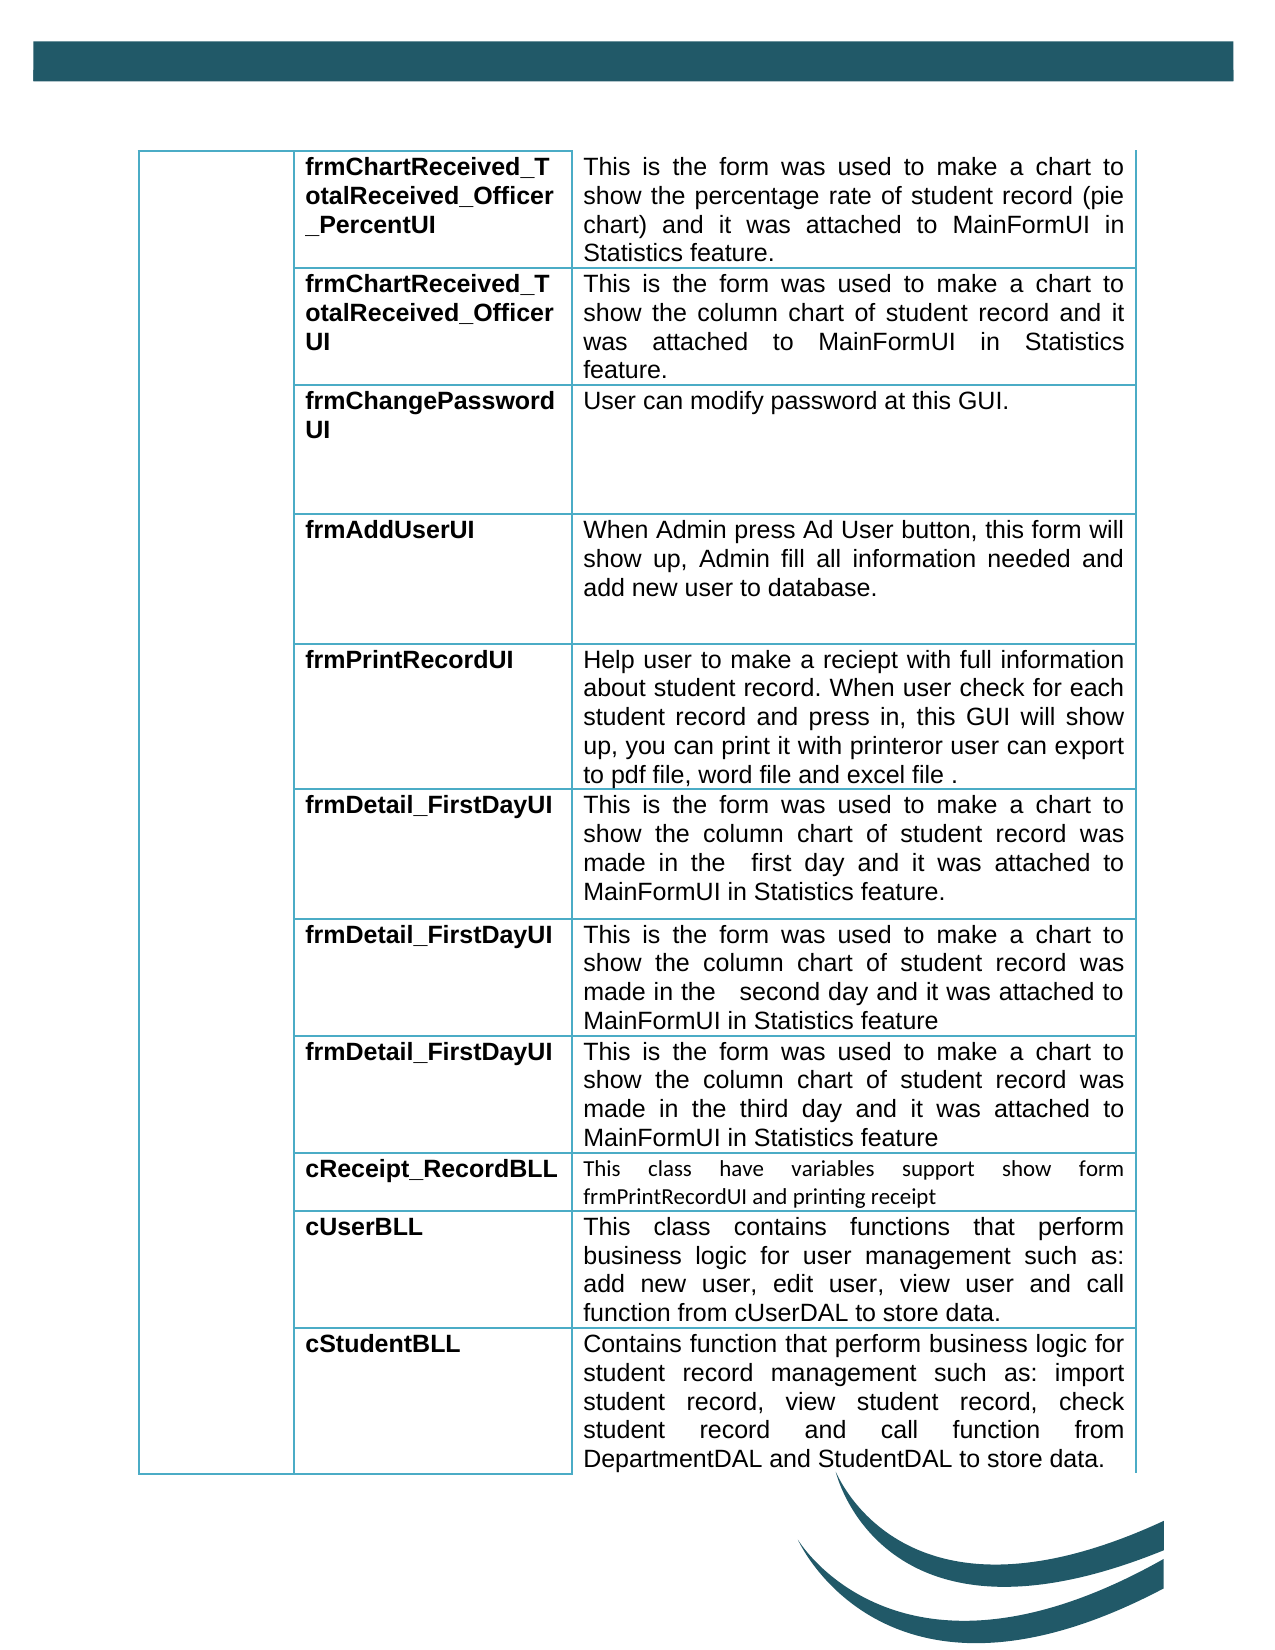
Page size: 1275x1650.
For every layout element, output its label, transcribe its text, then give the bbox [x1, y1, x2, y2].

table_cell This is the form was used to make a chart to show the column chart of student record was made in the first day and it was attached to MainFormUI in Statistics feature. [573, 790, 1135, 917]
table_cell This class contains functions that perform business logic for user management such as: add new user, edit user, view user and call function from cUserDAL to store data. [573, 1212, 1135, 1327]
table_cell cReceipt_RecordBLL [295, 1154, 571, 1210]
table_cell This is the form was used to make a chart to show the column chart of student record and it was attached to MainFormUI in Statistics feature. [573, 269, 1135, 384]
table_cell frmDetail_FirstDayUI [295, 790, 571, 917]
table_cell cUserBLL [295, 1212, 571, 1327]
table_cell This is the form was used to make a chart to show the column chart of student record was made in the third day and it was attached to MainFormUI in Statistics feature [573, 1037, 1135, 1152]
table_cell frmDetail_FirstDayUI [295, 920, 571, 1034]
table_cell frmChangePasswordUI [295, 386, 571, 513]
table_cell This is the form was used to make a chart to show the percentage rate of student record (pie chart) and it was attached to MainFormUI in Statistics feature. [573, 150, 1135, 267]
table_cell Help user to make a reciept with full information about student record. When user check for each student record and press in, this GUI will show up, you can print it with printeror user can export to pdf file, word file and excel file . [573, 645, 1135, 788]
table_cell This is the form was used to make a chart to show the column chart of student record was made in the second day and it was attached to MainFormUI in Statistics feature [573, 920, 1135, 1034]
table_cell frmDetail_FirstDayUI [295, 1037, 571, 1152]
table_cell frmChartReceived_TotalReceived_OfficerUI [295, 269, 571, 384]
table_cell frmChartReceived_TotalReceived_Officer_PercentUI [295, 152, 571, 267]
table_cell cStudentBLL [295, 1329, 571, 1473]
table_cell frmAddUserUI [295, 515, 571, 642]
table_cell When Admin press Ad User button, this form will show up, Admin fill all information needed and add new user to database. [573, 515, 1135, 642]
table_cell Contains function that perform business logic for student record management such as: import student record, view student record, check student record and call function from DepartmentDAL and StudentDAL to store data. [573, 1329, 1135, 1473]
table_cell This class have variables support show form frmPrintRecordUI and printing receipt [573, 1154, 1135, 1210]
table_cell User can modify password at this GUI. [573, 386, 1135, 513]
table_cell frmPrintRecordUI [295, 645, 571, 788]
